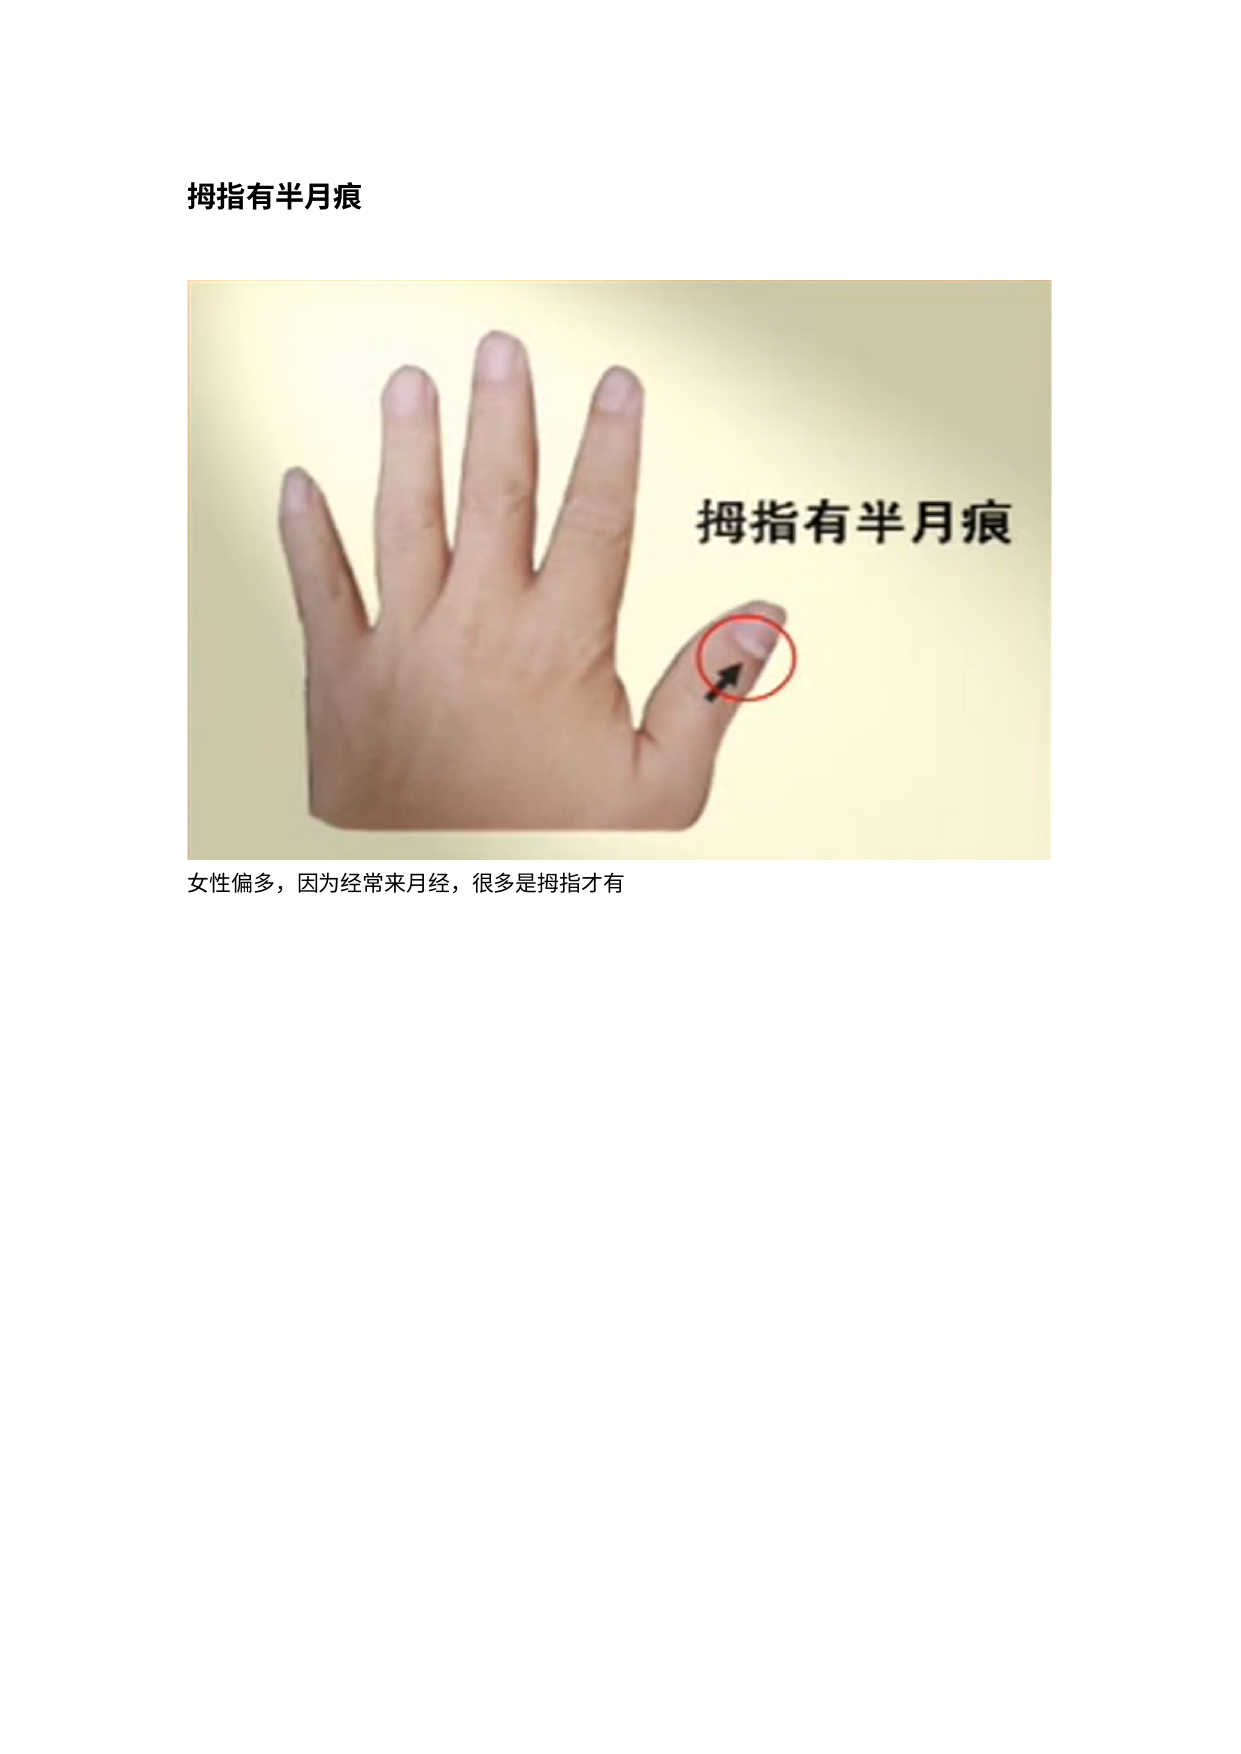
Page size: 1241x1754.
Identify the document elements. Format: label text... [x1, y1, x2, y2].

subtitle 拇指有半月痕 [187, 162, 1053, 227]
text 女性偏多，因为经常来月经，很多是拇指才有 [187, 865, 1053, 898]
picture [187, 280, 1052, 860]
